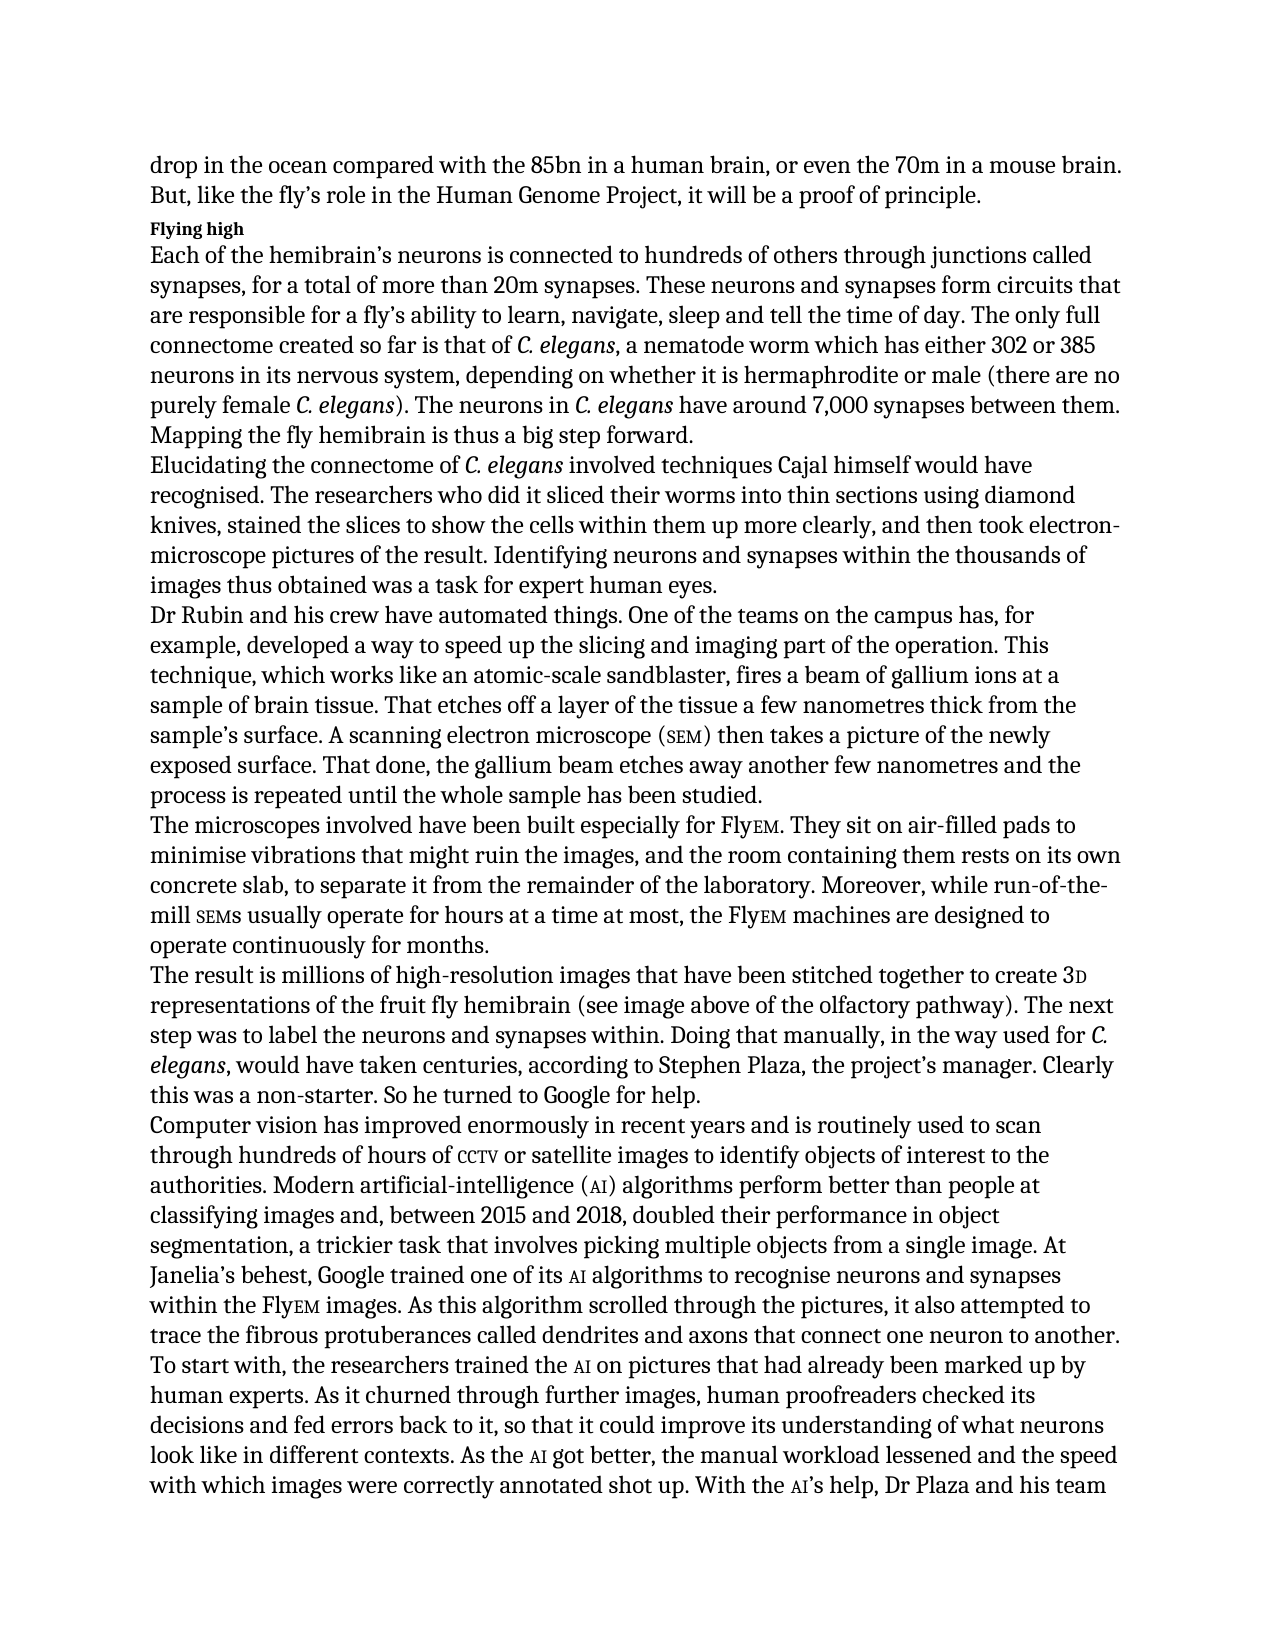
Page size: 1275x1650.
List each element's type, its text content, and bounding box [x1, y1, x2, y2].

text The microscopes involved have been built especially for FlyEM. They sit on air-filled pads to minimise vibrations that might ruin the images, and the room containing them rests on its own concrete slab, to separate it from the remainder of the laboratory. Moreover, while run-of-the-mill SEMs usually operate for hours at a time at most, the FlyEM machines are designed to operate continuously for months. [150, 810, 1125, 960]
subtitle Flying high [150, 210, 1125, 240]
text Dr Rubin and his crew have automated things. One of the teams on the campus has, for example, developed a way to speed up the slicing and imaging part of the operation. This technique, which works like an atomic-scale sandblaster, fires a beam of gallium ions at a sample of brain tissue. That etches off a layer of the tissue a few nanometres thick from the sample’s surface. A scanning electron microscope (SEM) then takes a picture of the newly exposed surface. That done, the gallium beam etches away another few nanometres and the process is repeated until the whole sample has been studied. [150, 600, 1125, 810]
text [150, 150, 1125, 210]
text Each of the hemibrain’s neurons is connected to hundreds of others through junctions called synapses, for a total of more than 20m synapses. These neurons and synapses form circuits that are responsible for a fly’s ability to learn, navigate, sleep and tell the time of day. The only full connectome created so far is that of C. elegans, a nematode worm which has either 302 or 385 neurons in its nervous system, depending on whether it is hermaphrodite or male (there are no purely female C. elegans). The neurons in C. elegans have around 7,000 synapses between them. Mapping the fly hemibrain is thus a big step forward. [150, 240, 1125, 450]
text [150, 1350, 1125, 1500]
text Computer vision has improved enormously in recent years and is routinely used to scan through hundreds of hours of CCTV or satellite images to identify objects of interest to the authorities. Modern artificial-intelligence (AI) algorithms perform better than people at classifying images and, between 2015 and 2018, doubled their performance in object segmentation, a trickier task that involves picking multiple objects from a single image. At Janelia’s behest, Google trained one of its AI algorithms to recognise neurons and synapses within the FlyEM images. As this algorithm scrolled through the pictures, it also attempted to trace the fibrous protuberances called dendrites and axons that connect one neuron to another. [150, 1110, 1125, 1350]
text Elucidating the connectome of C. elegans involved techniques Cajal himself would have recognised. The researchers who did it sliced their worms into thin sections using diamond knives, stained the slices to show the cells within them up more clearly, and then took electron-microscope pictures of the result. Identifying neurons and synapses within the thousands of images thus obtained was a task for expert human eyes. [150, 450, 1125, 600]
text The result is millions of high-resolution images that have been stitched together to create 3D representations of the fruit fly hemibrain (see image above of the olfactory pathway). The next step was to label the neurons and synapses within. Doing that manually, in the way used for C. elegans, would have taken centuries, according to Stephen Plaza, the project’s manager. Clearly this was a non-starter. So he turned to Google for help. [150, 960, 1125, 1110]
